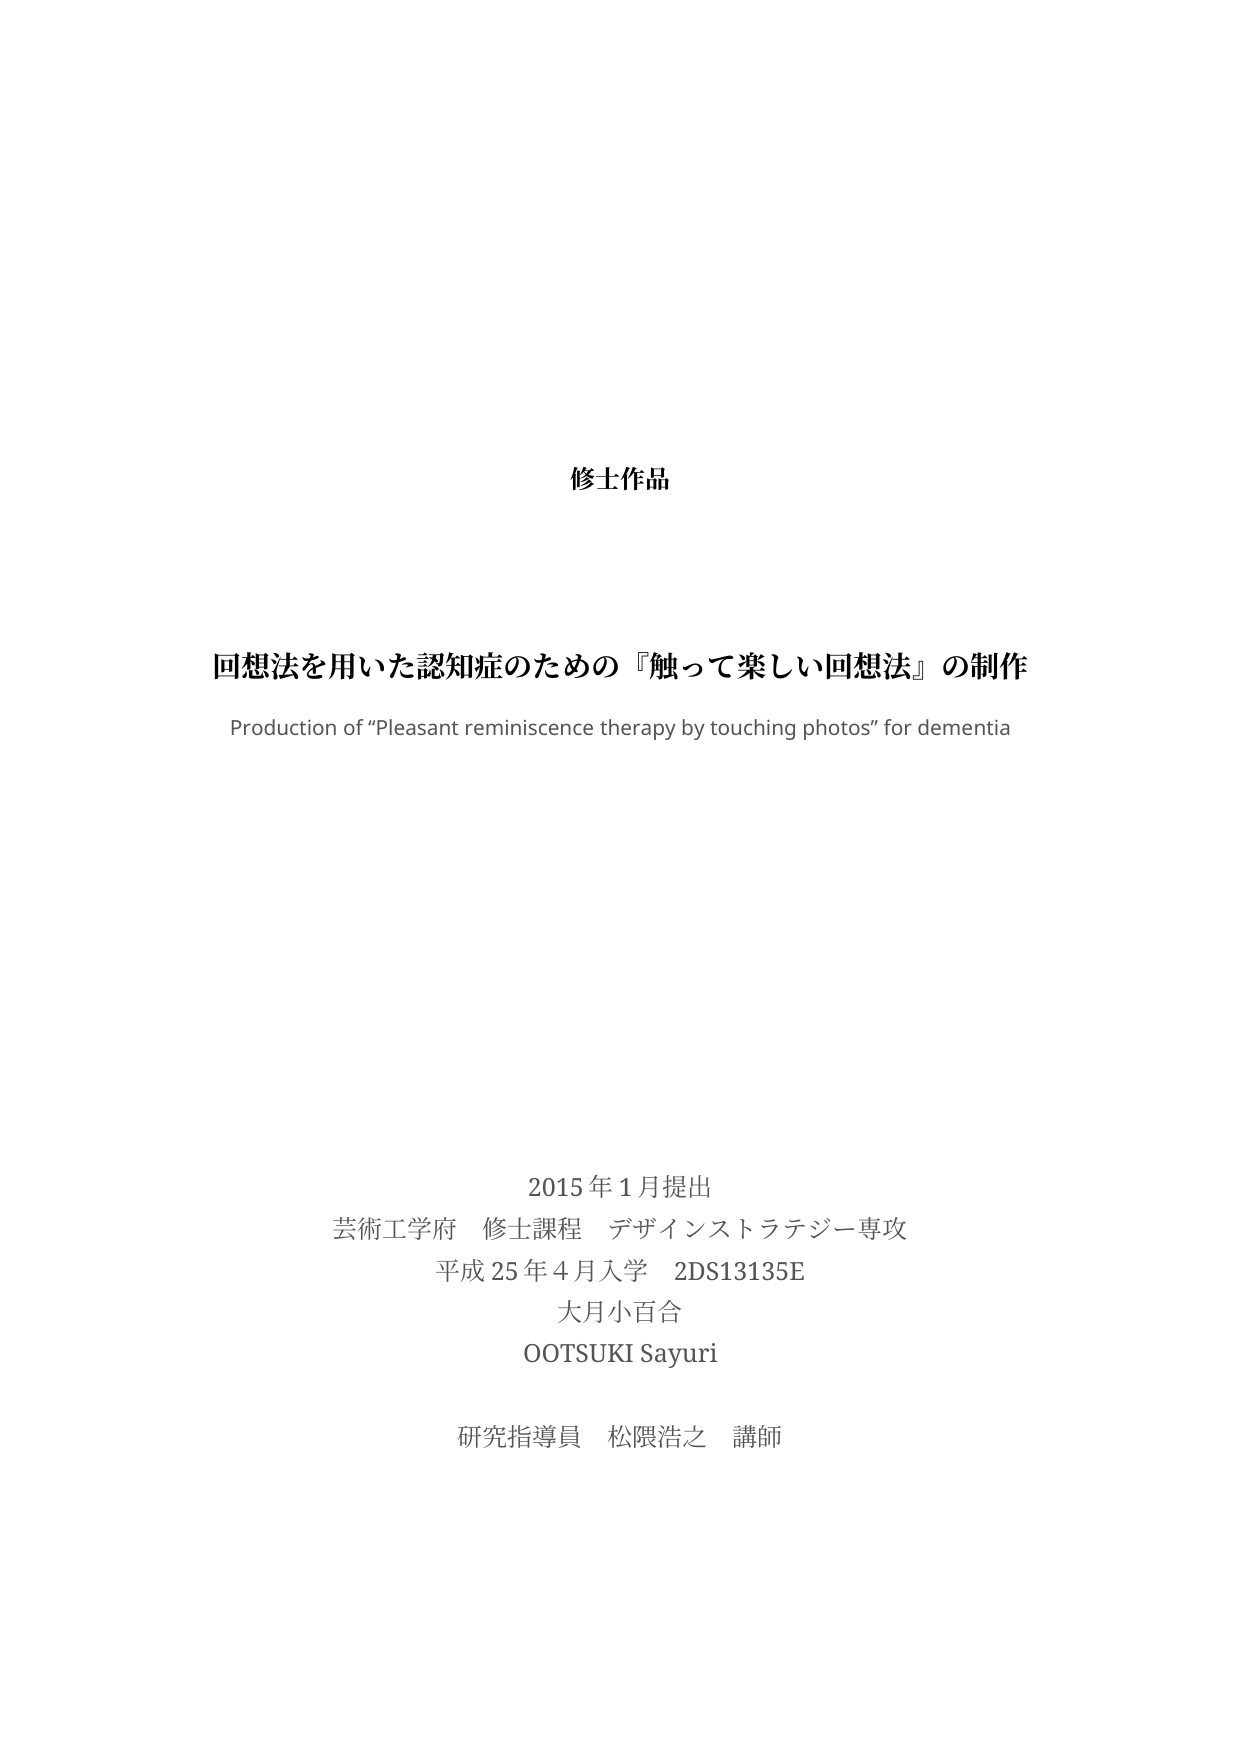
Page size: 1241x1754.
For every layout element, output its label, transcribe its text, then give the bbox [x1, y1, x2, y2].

text 2015年1月提出 [177, 1165, 1063, 1207]
text 修士作品 [177, 457, 1063, 498]
text 回想法を用いた認知症のための『触って楽しい回想法』の制作 [177, 623, 1063, 707]
text 大月小百合 [177, 1290, 1063, 1332]
text 研究指導員 松隈浩之 講師 [177, 1415, 1063, 1457]
text 平成25年４月入学 2DS13135E [177, 1248, 1063, 1290]
text OOTSUKI Sayuri [177, 1332, 1063, 1373]
text Production of “Pleasant reminiscence therapy by touching photos” for dementia [177, 707, 1063, 748]
text 芸術工学府 修士課程 デザインストラテジー専攻 [177, 1207, 1063, 1248]
